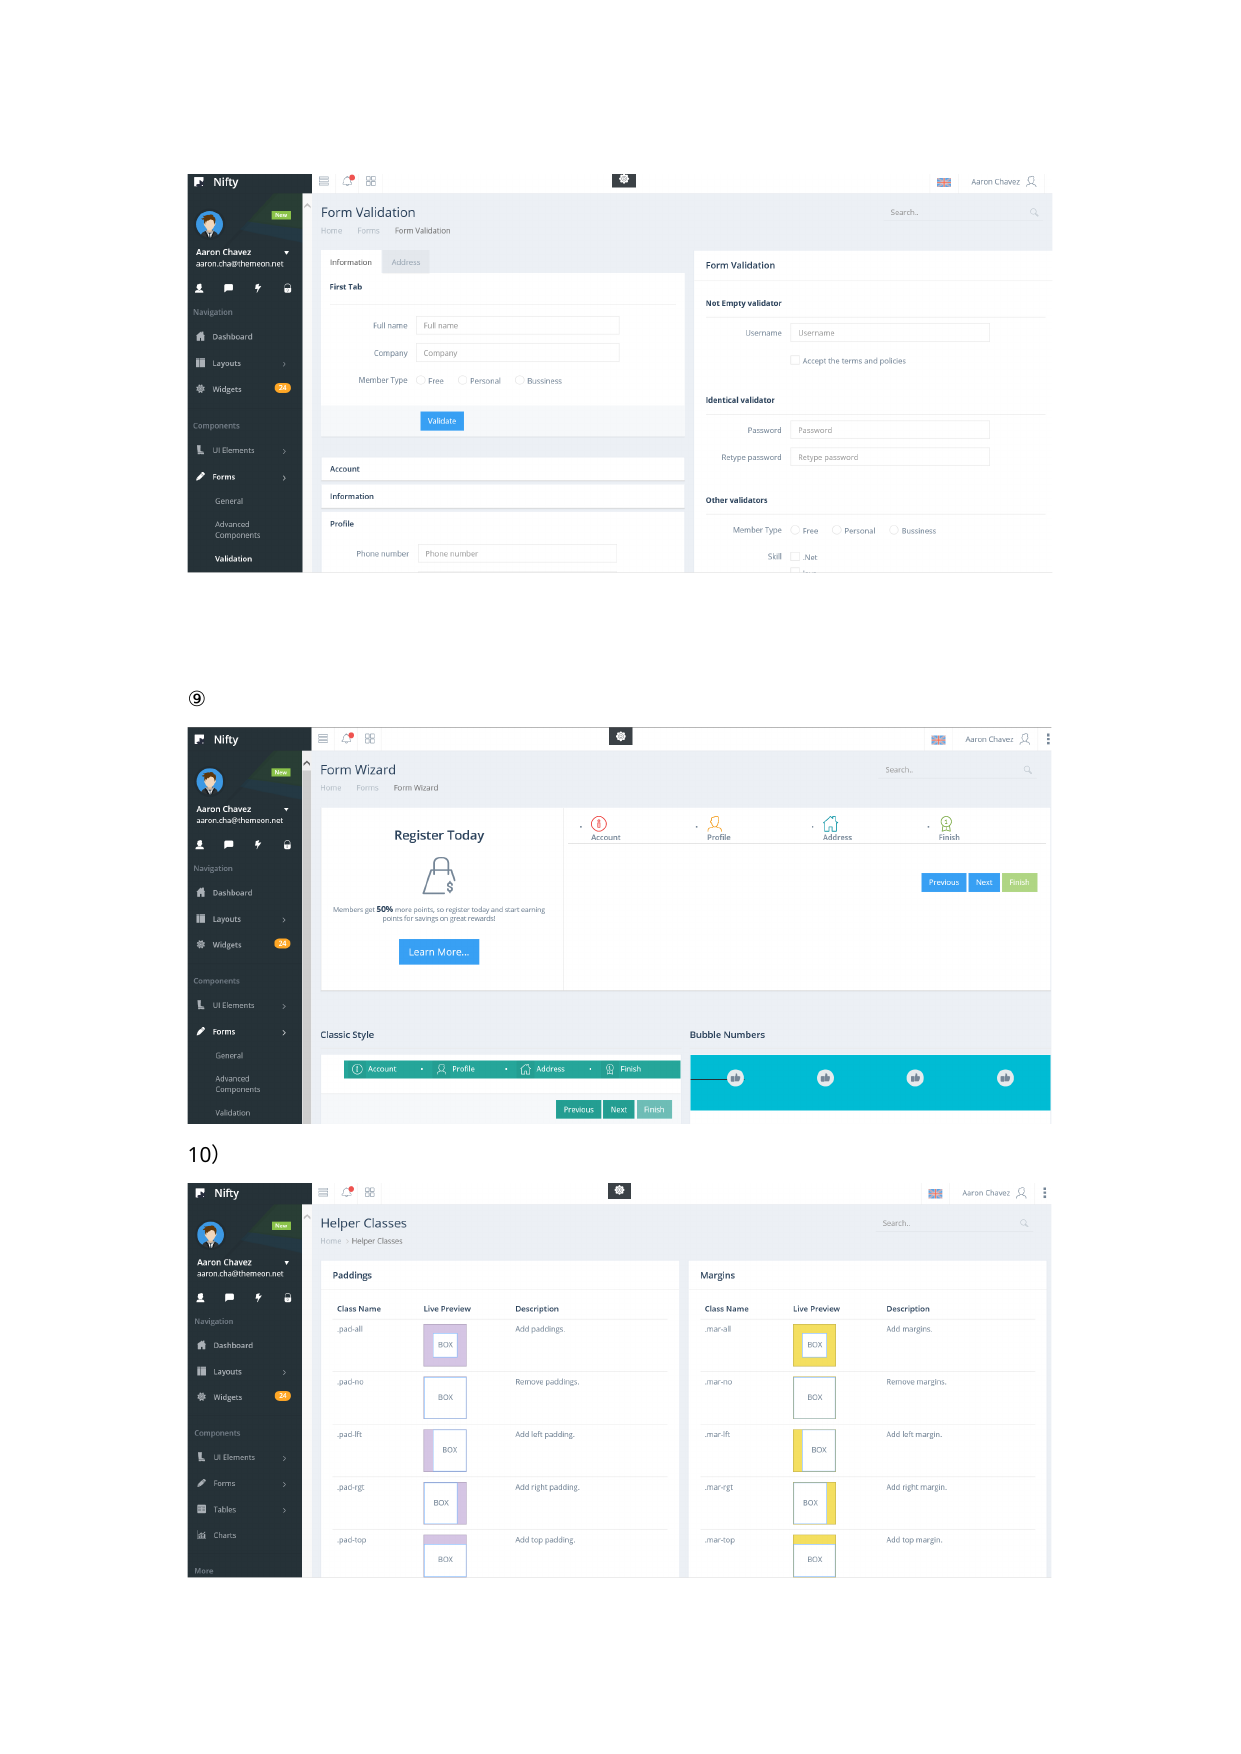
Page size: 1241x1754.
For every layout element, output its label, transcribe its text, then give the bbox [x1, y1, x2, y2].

picture [187, 727, 1052, 1124]
picture [187, 174, 1053, 573]
list ⑨ [187, 682, 1053, 714]
list 10） [187, 1137, 1053, 1169]
picture [187, 1183, 1052, 1578]
